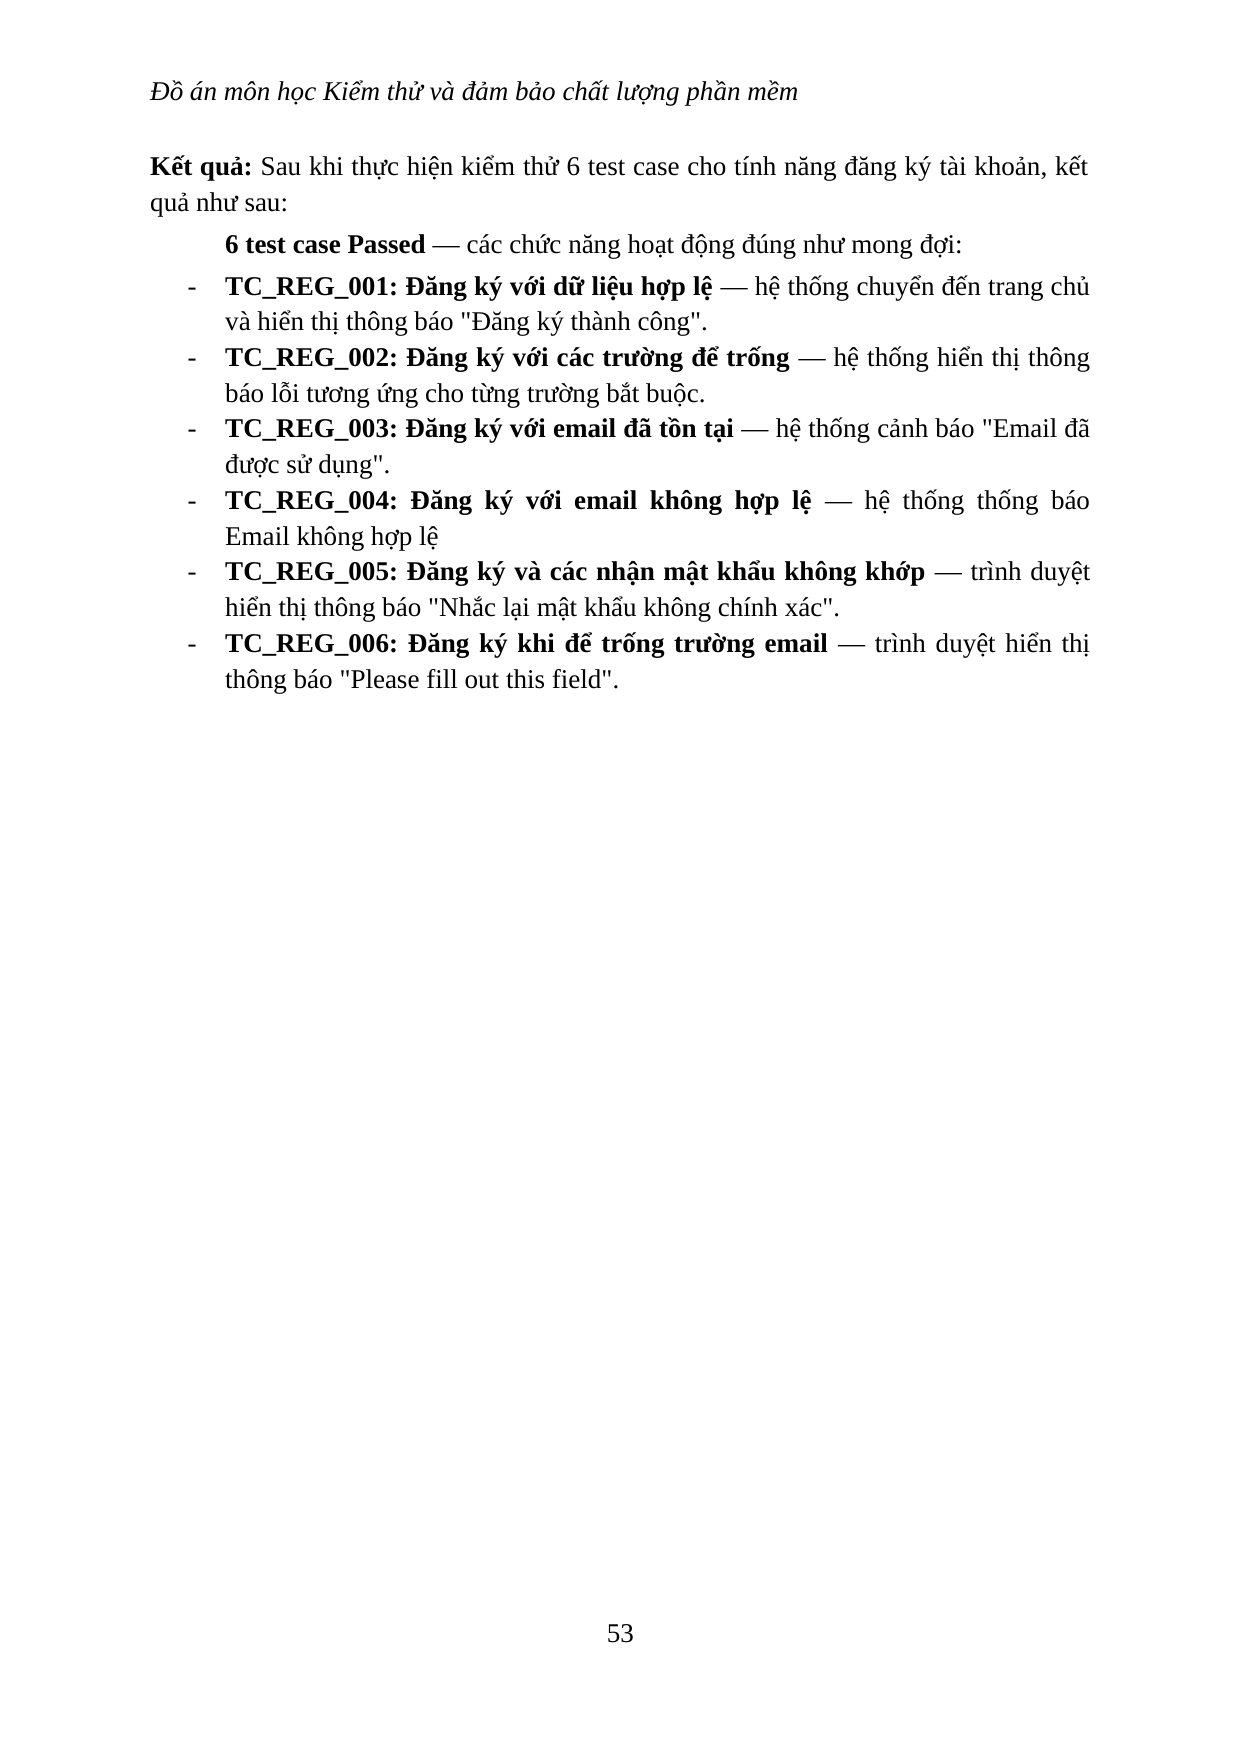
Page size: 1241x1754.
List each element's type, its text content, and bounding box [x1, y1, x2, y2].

text Kết quả: Sau khi thực hiện kiểm thử 6 test case cho tính năng đăng ký tài khoản, kết quả như sau: [150, 150, 1090, 217]
list TC_REG_003: Đăng ký với email đã tồn tại — hệ thống cảnh báo "Email đã được sử dụng". [187, 413, 1090, 479]
list TC_REG_002: Đăng ký với các trường để trống — hệ thống hiển thị thông báo lỗi tương ứng cho từng trường bắt buộc. [187, 341, 1090, 408]
list TC_REG_004: Đăng ký với email không hợp lệ — hệ thống thống báo Email không hợp lệ [187, 484, 1090, 551]
text 6 test case Passed — các chức năng hoạt động đúng như mong đợi: [150, 228, 1090, 259]
list TC_REG_006: Đăng ký khi để trống trường email — trình duyệt hiển thị thông báo "Please fill out this field". [187, 627, 1090, 694]
list TC_REG_001: Đăng ký với dữ liệu hợp lệ — hệ thống chuyển đến trang chủ và hiển thị thông báo "Đăng ký thành công". [187, 270, 1090, 337]
list TC_REG_005: Đăng ký và các nhận mật khẩu không khớp — trình duyệt hiển thị thông báo "Nhắc lại mật khẩu không chính xác". [187, 556, 1090, 622]
